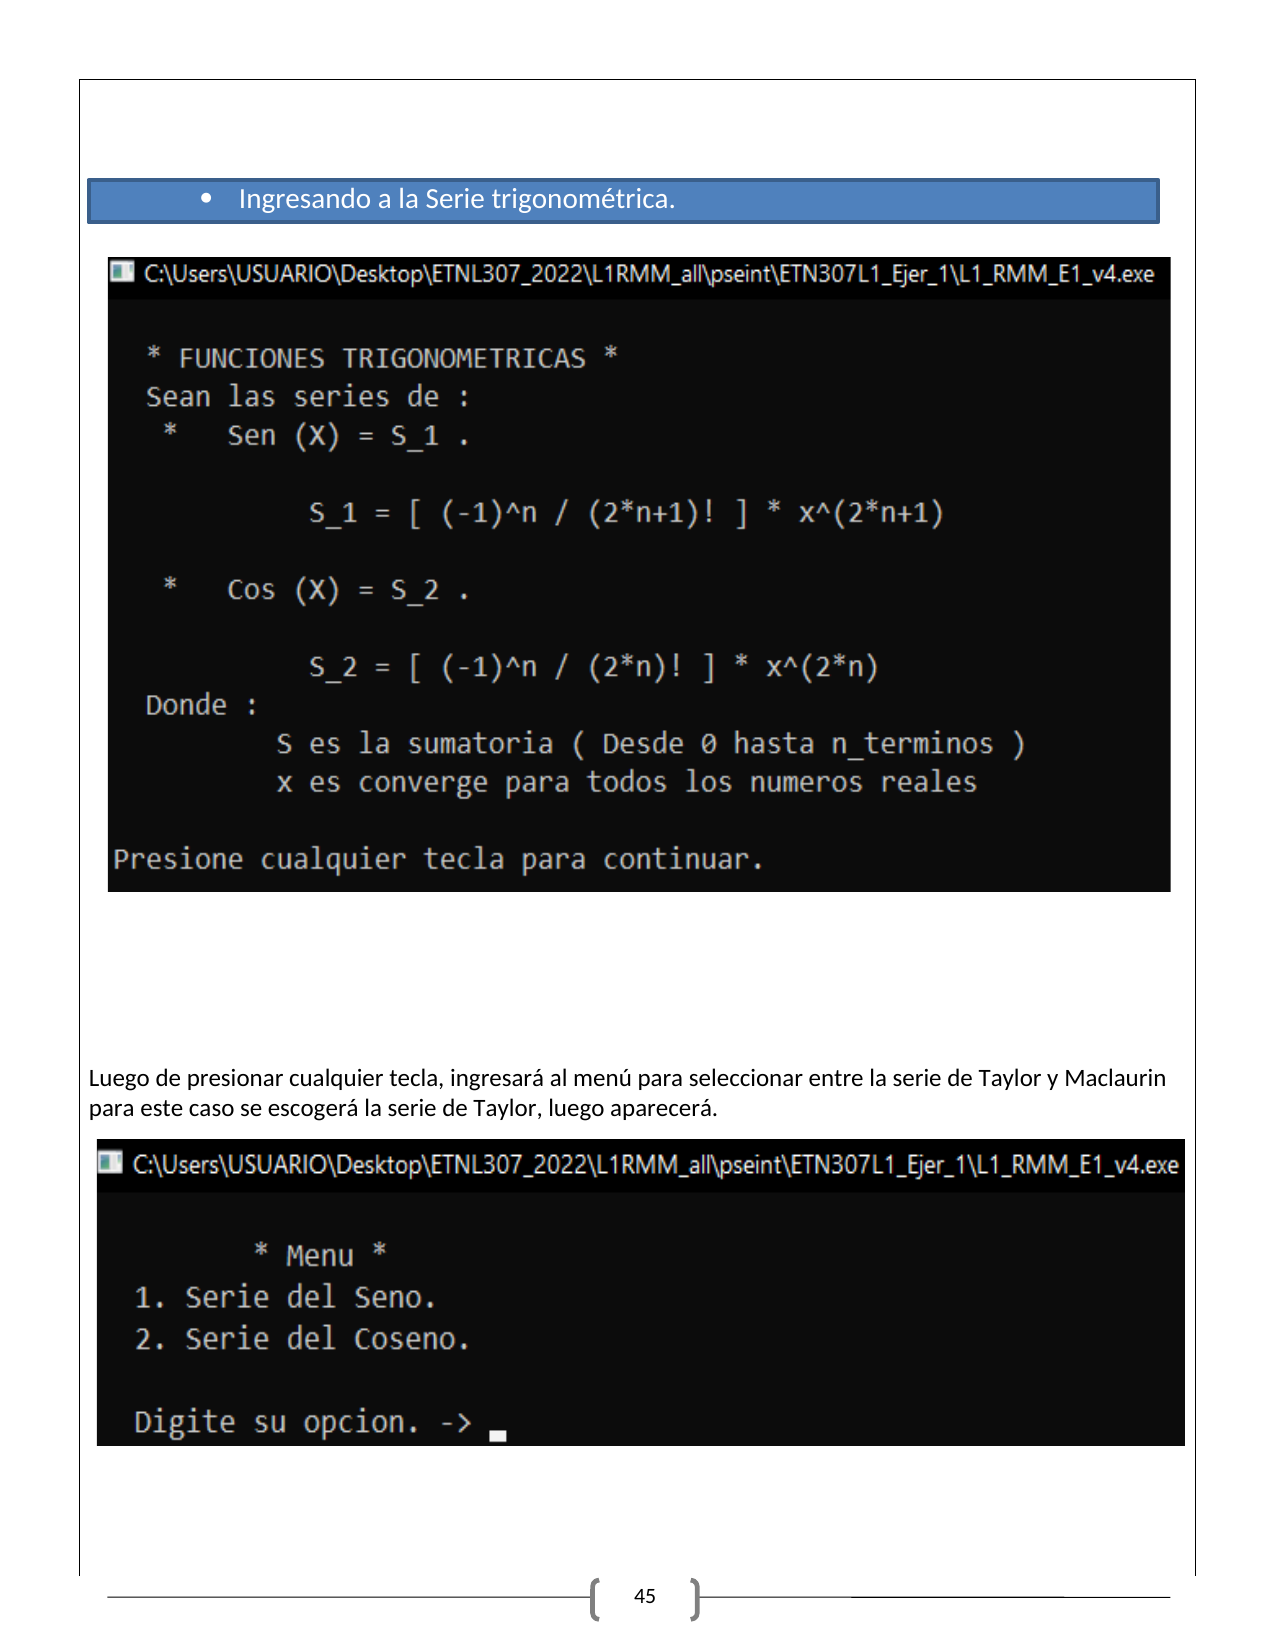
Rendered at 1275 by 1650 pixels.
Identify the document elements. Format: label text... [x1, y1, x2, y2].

text Luego de presionar cualquier tecla, ingresará al menú para seleccionar entre la serie de Taylor y Maclaurin para este caso se escogerá la serie de Taylor, luego aparecerá. [89, 1062, 1186, 1123]
list Ingresando a la Serie trigonométrica. [201, 180, 1186, 216]
picture [96, 1139, 1185, 1446]
picture [107, 257, 1171, 892]
